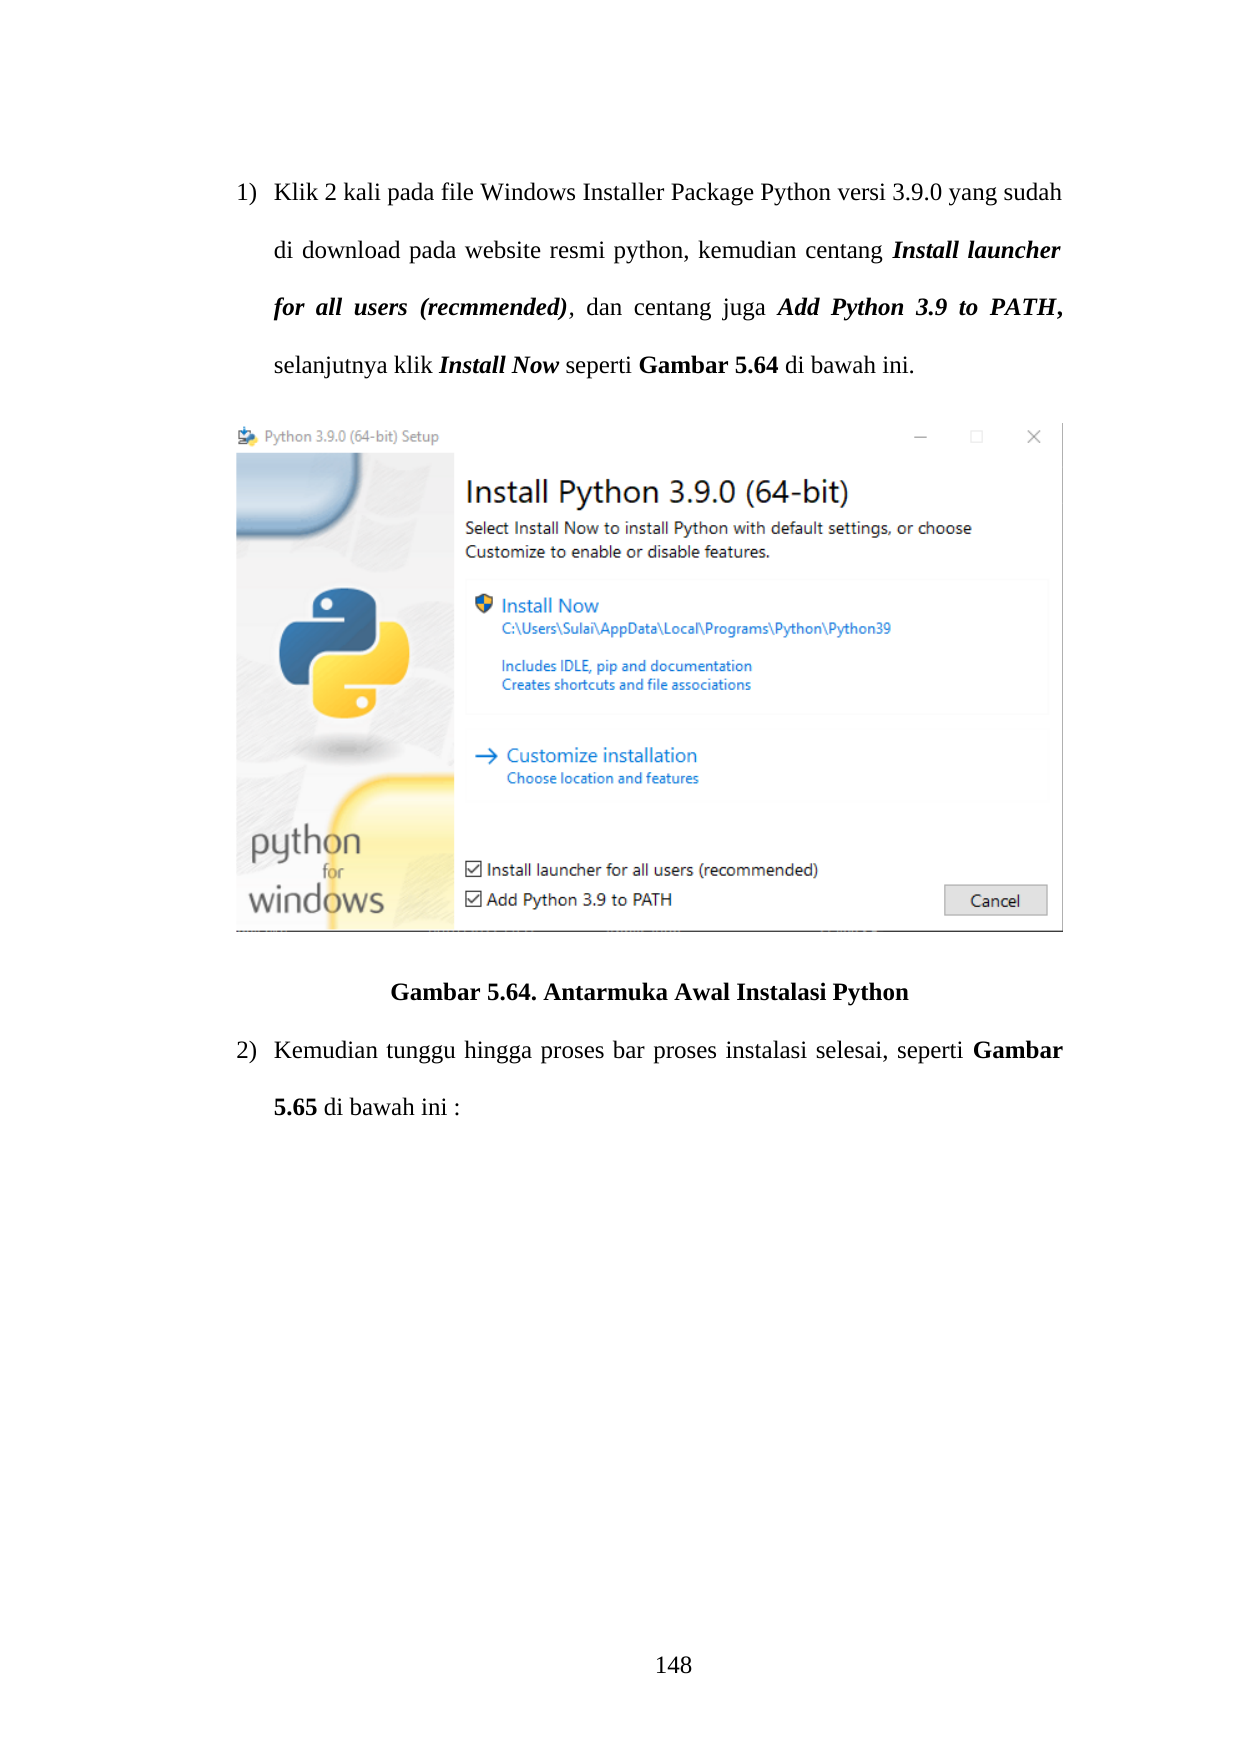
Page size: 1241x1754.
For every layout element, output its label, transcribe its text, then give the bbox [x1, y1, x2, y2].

picture [236, 423, 1063, 932]
